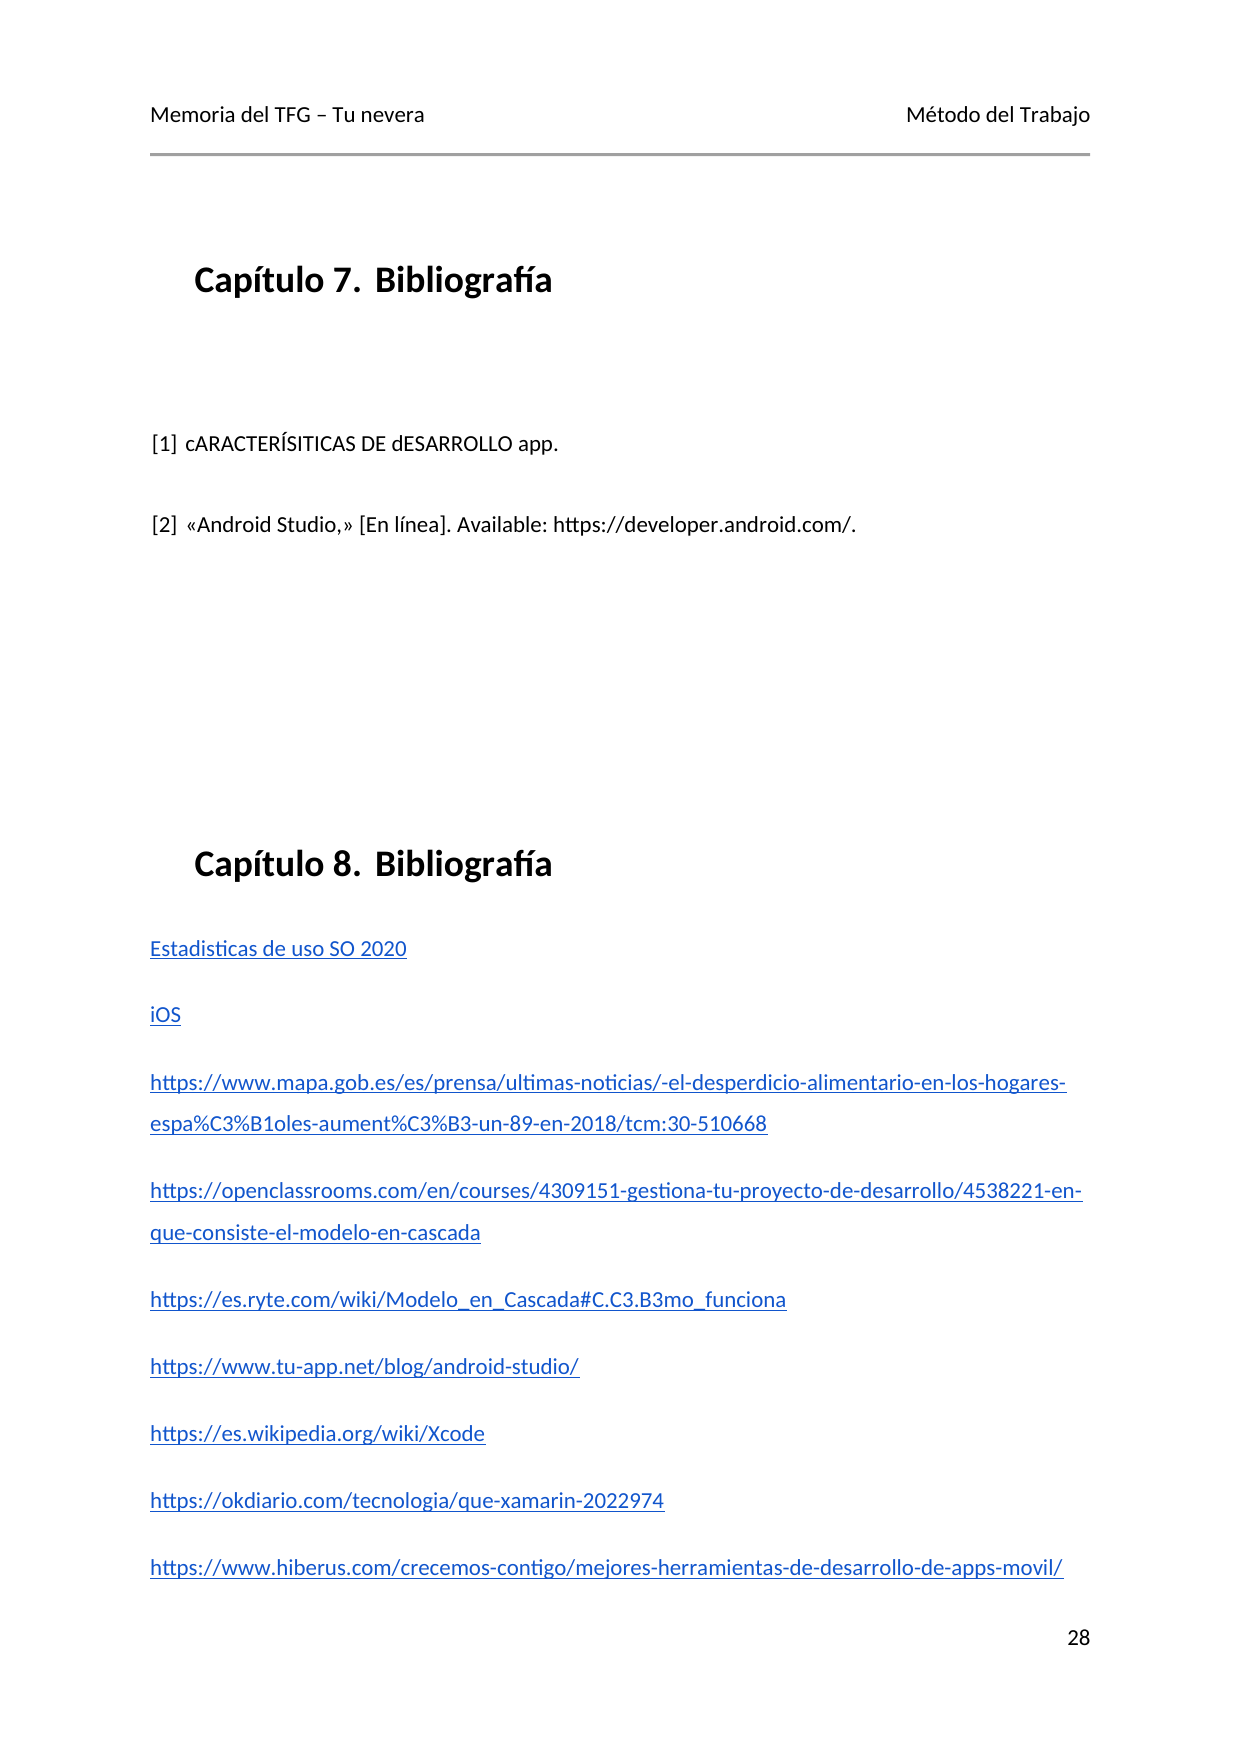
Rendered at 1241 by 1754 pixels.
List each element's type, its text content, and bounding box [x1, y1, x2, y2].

subtitle Bibliografía [194, 840, 1090, 886]
text https://es.wikipedia.org/wiki/Xcode [150, 1419, 1090, 1447]
text https://openclassrooms.com/en/courses/4309151-gestiona-tu-proyecto-de-desarrollo/4538221-en-que-consiste-el-modelo-en-cascada [150, 1177, 1090, 1247]
text https://www.hiberus.com/crecemos-contigo/mejores-herramientas-de-desarrollo-de-apps-movil/ [150, 1553, 1090, 1581]
text Estadisticas de uso SO 2020 [150, 934, 1090, 962]
text https://okdiario.com/tecnologia/que-xamarin-2022974 [150, 1486, 1090, 1514]
text https://www.mapa.gob.es/es/prensa/ultimas-noticias/-el-desperdicio-alimentario-en-los-hogares-espa%C3%B1oles-aument%C3%B3-un-89-en-2018/tcm:30-510668 [150, 1068, 1090, 1138]
text https://www.tu-app.net/blog/android-studio/ [150, 1352, 1090, 1381]
text iOS [150, 1001, 1090, 1029]
text https://es.ryte.com/wiki/Modelo_en_Cascada#C.C3.B3mo_funciona [150, 1286, 1090, 1313]
